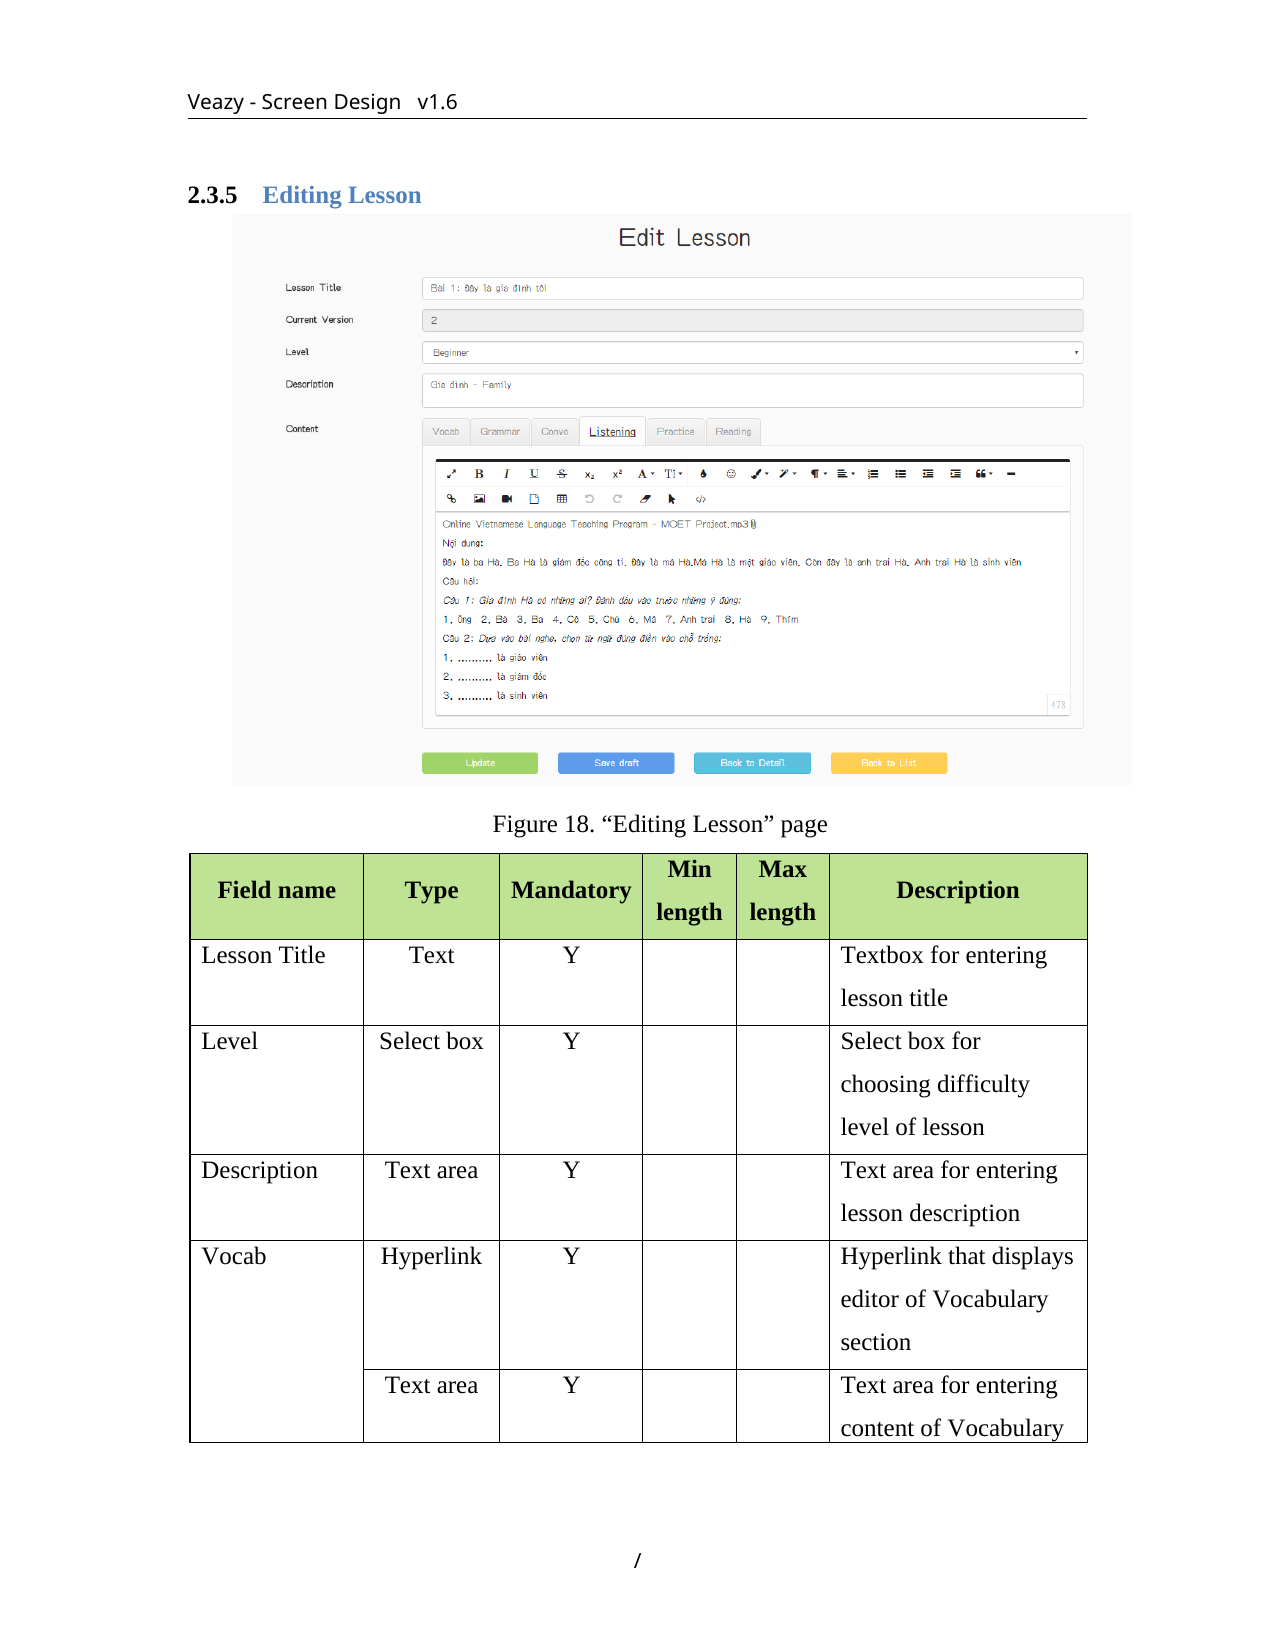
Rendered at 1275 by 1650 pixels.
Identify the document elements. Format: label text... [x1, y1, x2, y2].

table_cell Y [500, 1155, 642, 1240]
text Figure 18. “Editing Lesson” page [232, 809, 1087, 838]
table_cell [643, 1241, 736, 1369]
table_header Min length [643, 854, 736, 939]
table_cell Select box [364, 1026, 499, 1154]
table_cell Hyperlink [364, 1241, 499, 1369]
table_cell [737, 1370, 829, 1442]
table_header Field name [191, 854, 363, 939]
table_cell Hyperlink that displays editor of Vocabulary section [830, 1241, 1087, 1369]
picture [232, 213, 1133, 785]
subtitle Editing Lesson [187, 180, 1087, 209]
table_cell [830, 1370, 1087, 1442]
table_cell [643, 940, 736, 1025]
table_cell [737, 1026, 829, 1154]
table_header Description [830, 854, 1087, 939]
table_cell [737, 940, 829, 1025]
table_cell [737, 1155, 829, 1240]
table_cell Text area for entering lesson description [830, 1155, 1087, 1240]
table_cell Lesson Title [191, 940, 363, 1025]
table_cell Text area [364, 1370, 499, 1442]
table_header Max length [737, 854, 829, 939]
table_cell Y [500, 1370, 642, 1442]
table_cell Level [191, 1026, 363, 1154]
table_cell [643, 1026, 736, 1154]
table_cell Select box for choosing difficulty level of lesson [830, 1026, 1087, 1154]
table_cell [737, 1241, 829, 1369]
table_cell Y [500, 940, 642, 1025]
table_cell Description [191, 1155, 363, 1240]
table_cell Textbox for entering lesson title [830, 940, 1087, 1025]
table_cell Text [364, 940, 499, 1025]
table_cell Y [500, 1241, 642, 1369]
table_header Type [364, 854, 499, 939]
table_cell Vocab [191, 1241, 363, 1442]
table_cell [643, 1370, 736, 1442]
table_cell Text area [364, 1155, 499, 1240]
table_header Mandatory [500, 854, 642, 939]
table_cell Y [500, 1026, 642, 1154]
table_cell [643, 1155, 736, 1240]
